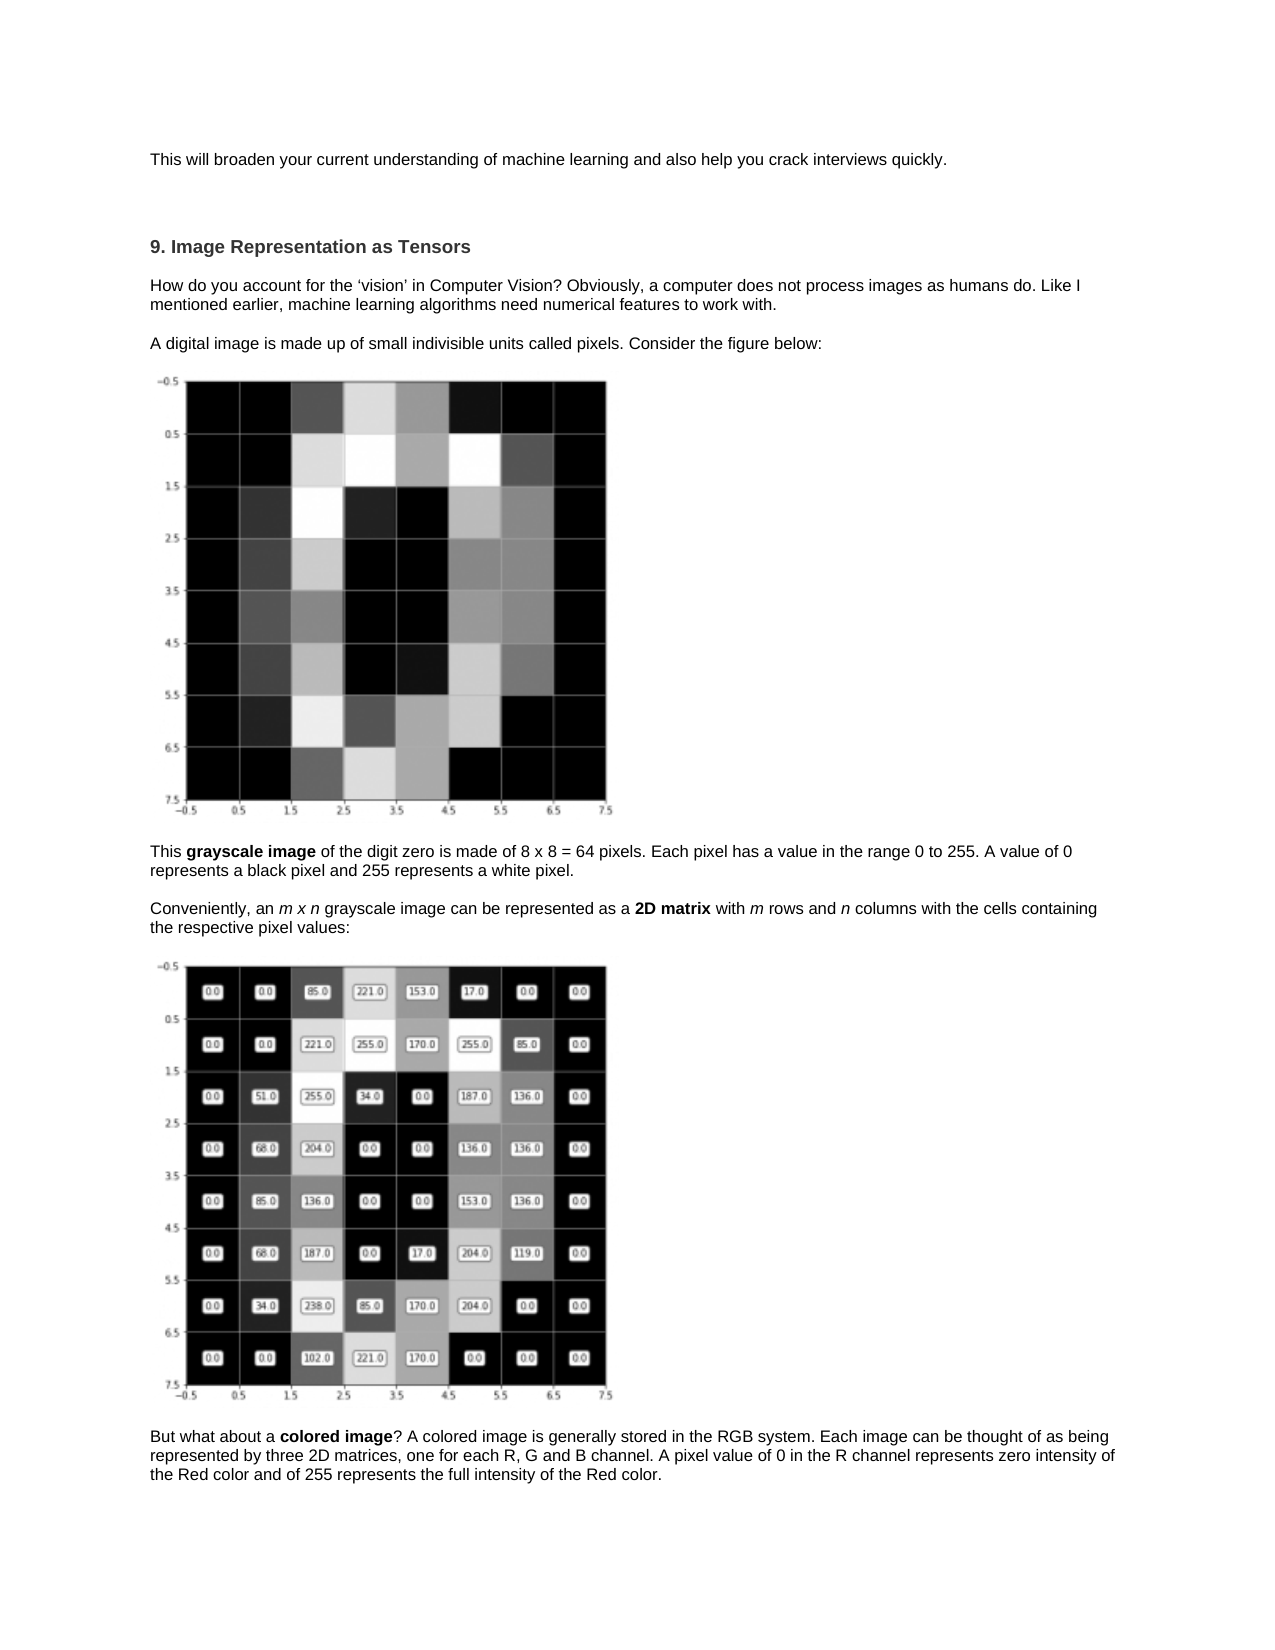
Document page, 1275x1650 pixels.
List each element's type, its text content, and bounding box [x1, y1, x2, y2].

text A digital image is made up of small indivisible units called pixels. Consider the figure below: [150, 333, 1125, 353]
subtitle 9. Image Representation as Tensors [150, 223, 1125, 258]
text How do you account for the ‘vision’ in Computer Vision? Obviously, a computer does not process images as humans do. Like I mentioned earlier, machine learning algorithms need numerical features to work with. [150, 276, 1125, 314]
text This grayscale image of the digit zero is made of 8 x 8 = 64 pixels. Each pixel has a value in the range 0 to 255. A value of 0 represents a black pixel and 255 represents a white pixel. [150, 842, 1125, 880]
text Conveniently, an m x n grayscale image can be represented as a 2D matrix with m rows and n columns with the cells containing the respective pixel values: [150, 899, 1125, 937]
picture [150, 956, 619, 1408]
text This will broaden your current understanding of machine learning and also help you crack interviews quickly. [150, 150, 1125, 169]
text But what about a colored image? A colored image is generally stored in the RGB system. Each image can be thought of as being represented by three 2D matrices, one for each R, G and B channel. A pixel value of 0 in the R channel represents zero intensity of the Red color and of 255 represents the full intensity of the Red color. [150, 1426, 1125, 1484]
picture [150, 371, 619, 823]
